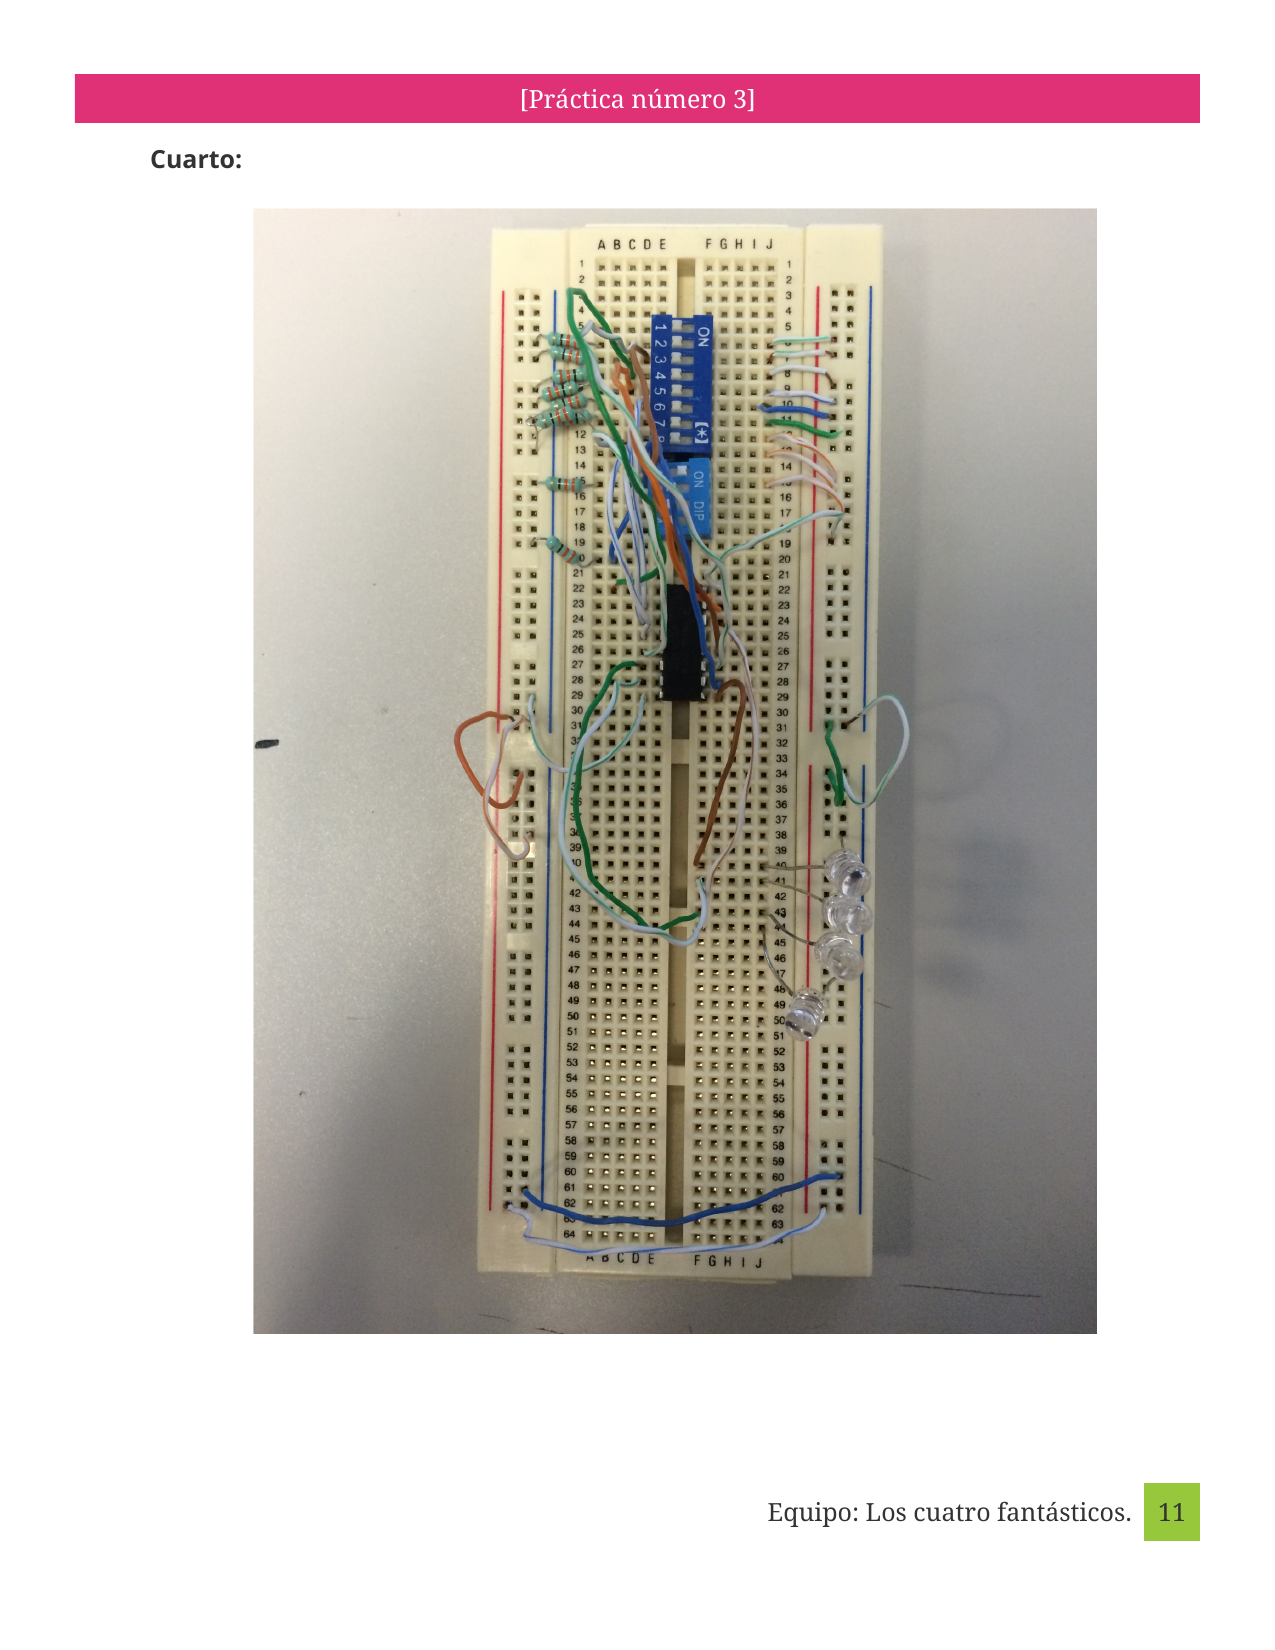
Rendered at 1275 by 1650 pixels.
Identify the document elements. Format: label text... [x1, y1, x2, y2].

text Cuarto: [75, 123, 1200, 175]
picture [254, 210, 1097, 1333]
